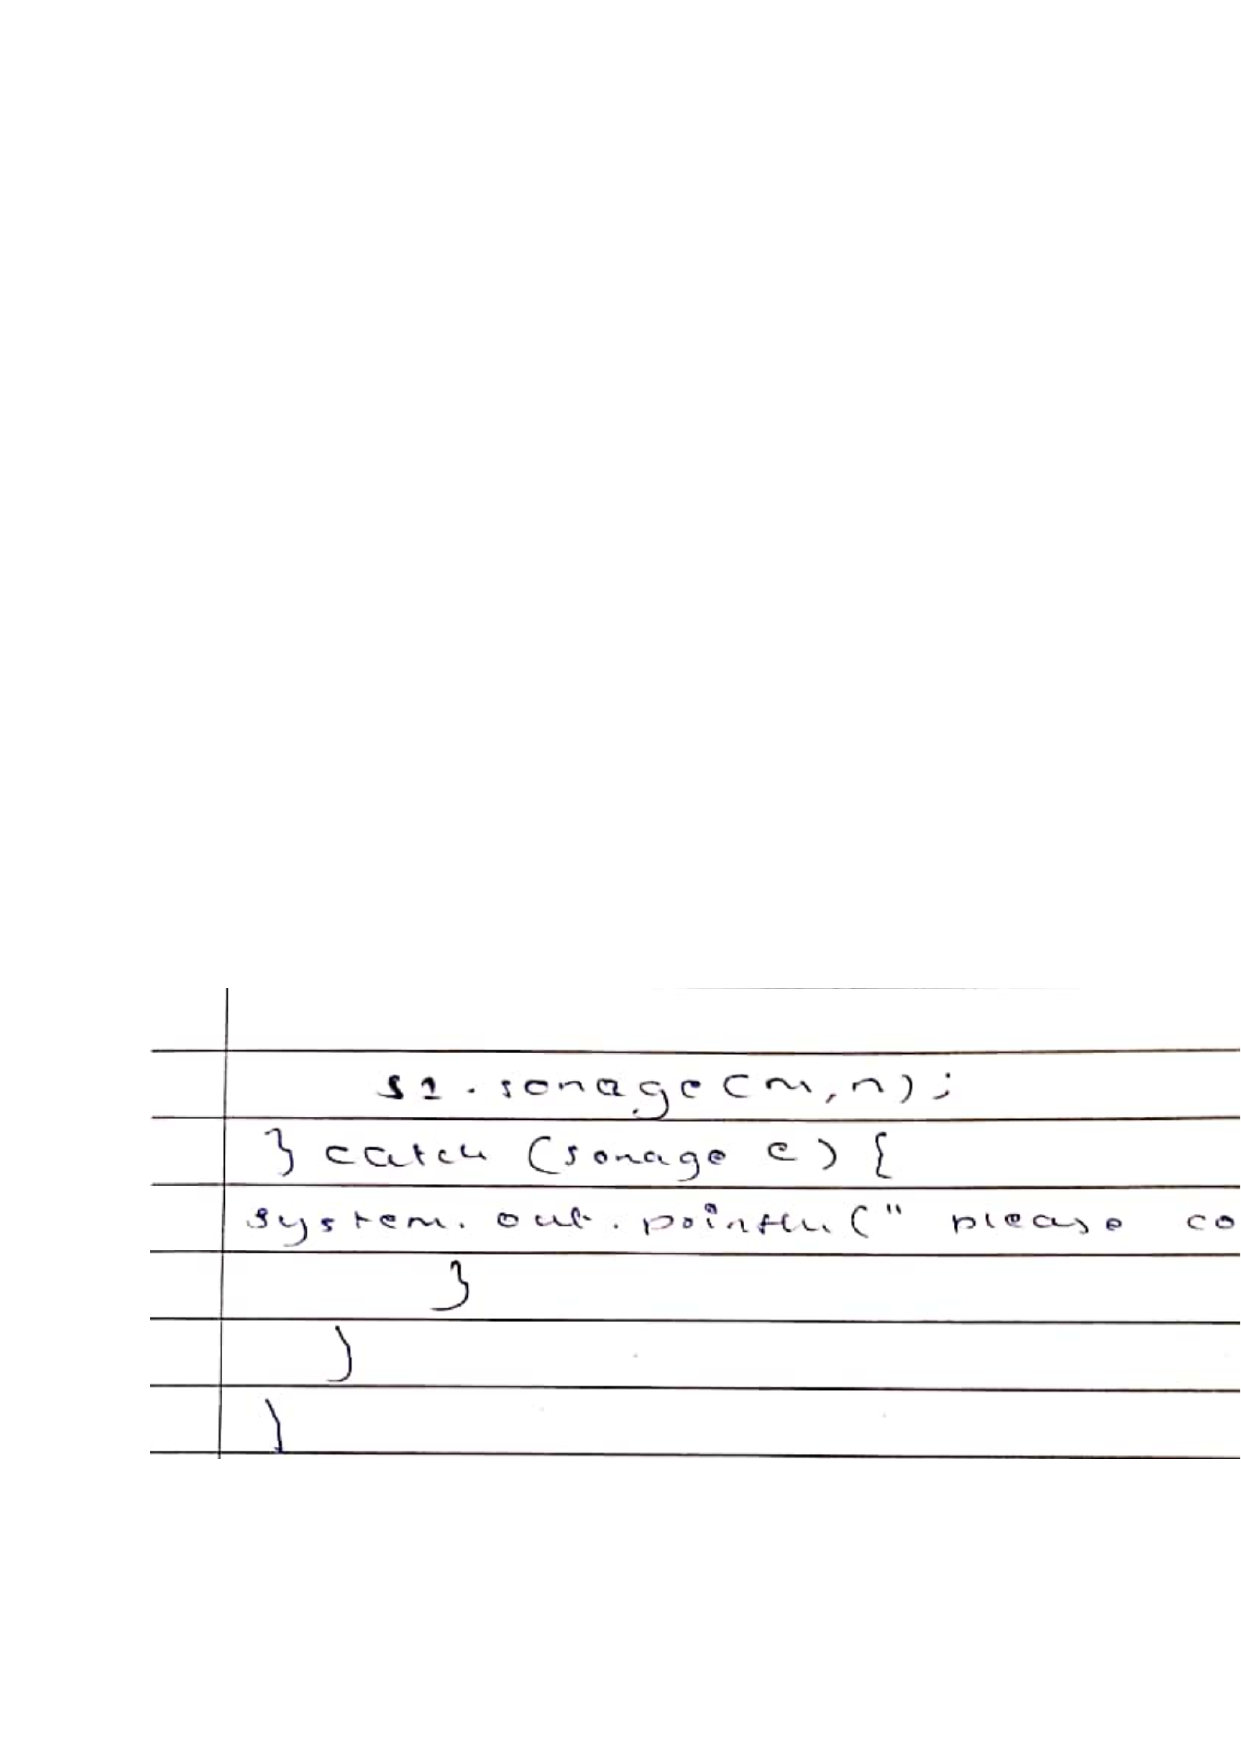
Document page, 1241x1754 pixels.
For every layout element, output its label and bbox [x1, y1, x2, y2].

picture [150, 150, 1241, 1604]
